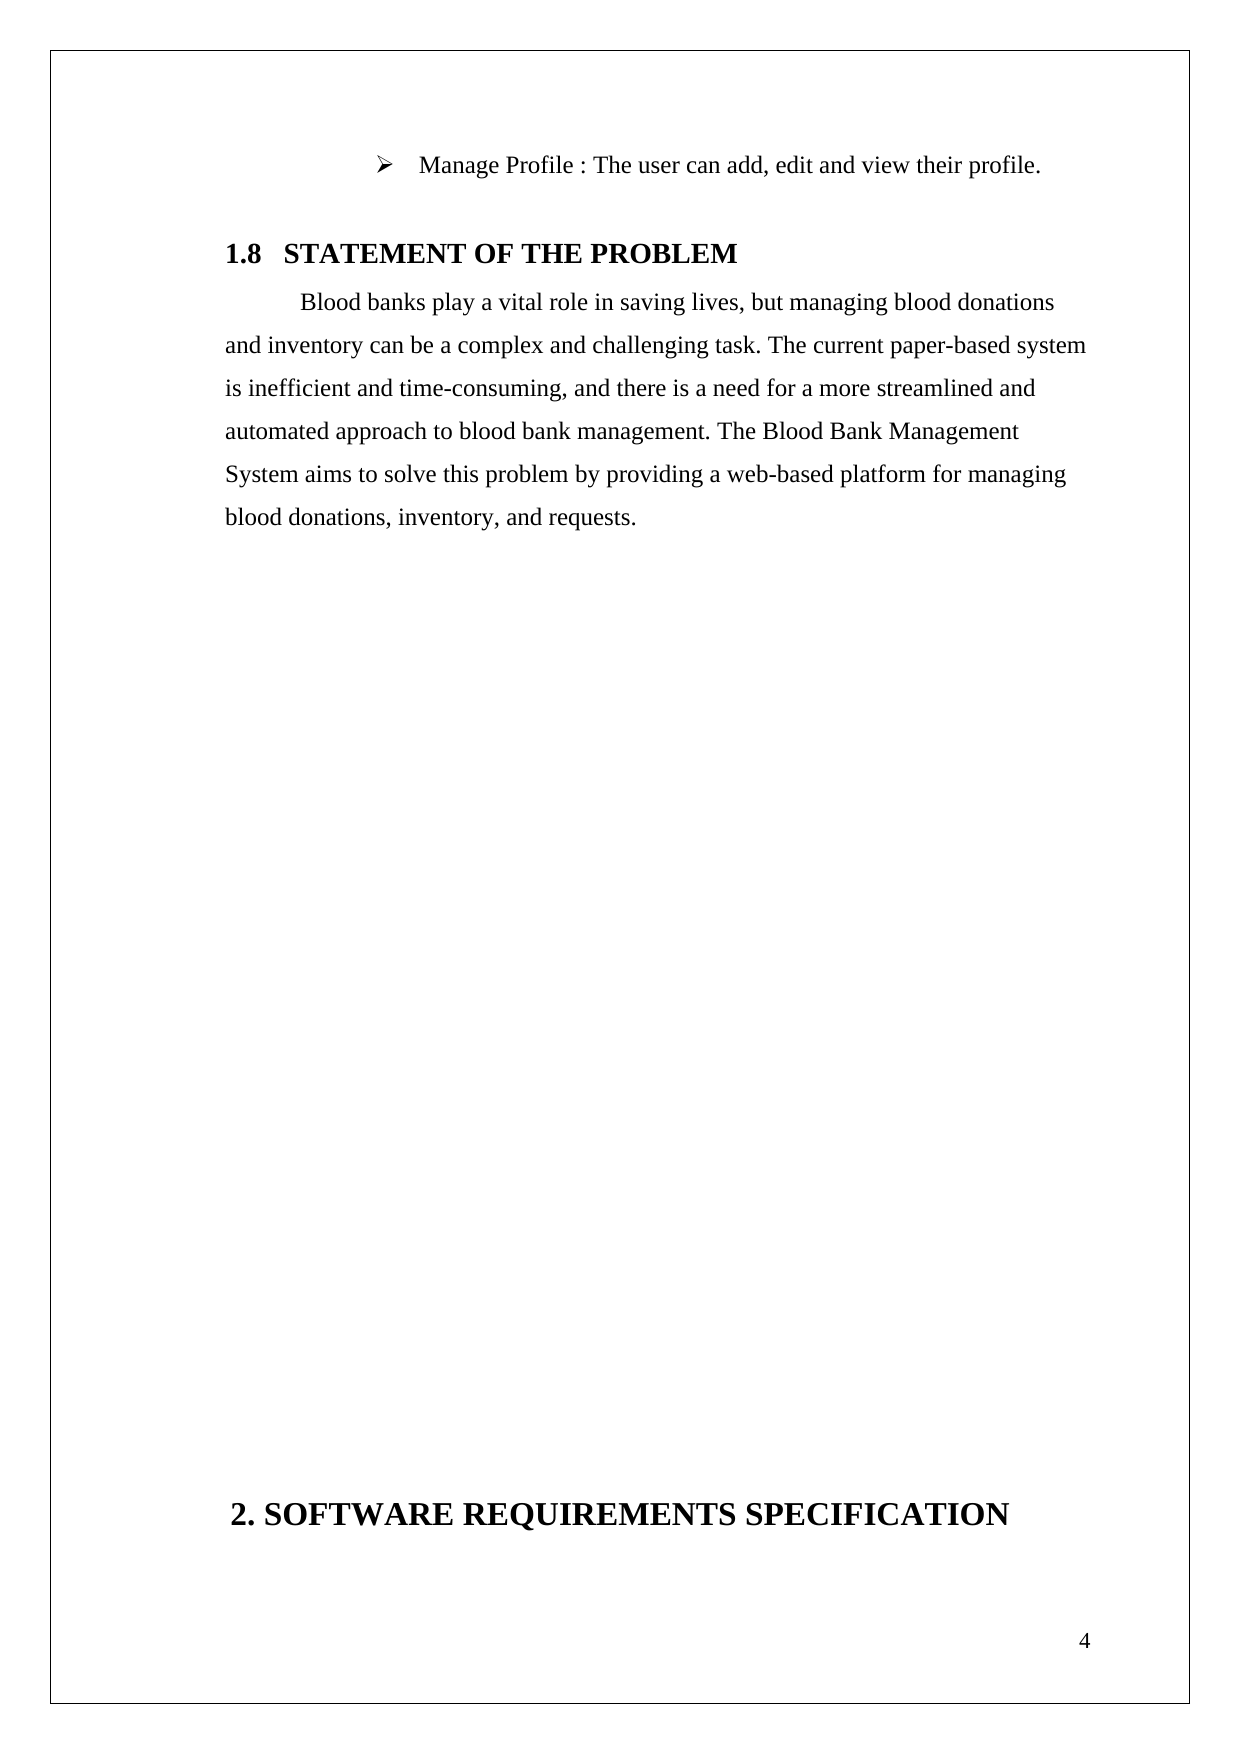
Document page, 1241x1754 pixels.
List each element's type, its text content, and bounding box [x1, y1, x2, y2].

text 1.8 STATEMENT OF THE PROBLEM [150, 236, 1090, 270]
text 2. SOFTWARE REQUIREMENTS SPECIFICATION [150, 1494, 1090, 1532]
text Blood banks play a vital role in saving lives, but managing blood donations and inventory can be a complex and challenging task. The current paper-based system is inefficient and time-consuming, and there is a need for a more streamlined and automated approach to blood bank management. The Blood Bank Management System aims to solve this problem by providing a web-based platform for managing blood donations, inventory, and requests. [225, 287, 1090, 531]
list Manage Profile : The user can add, edit and view their profile. [375, 150, 1090, 179]
